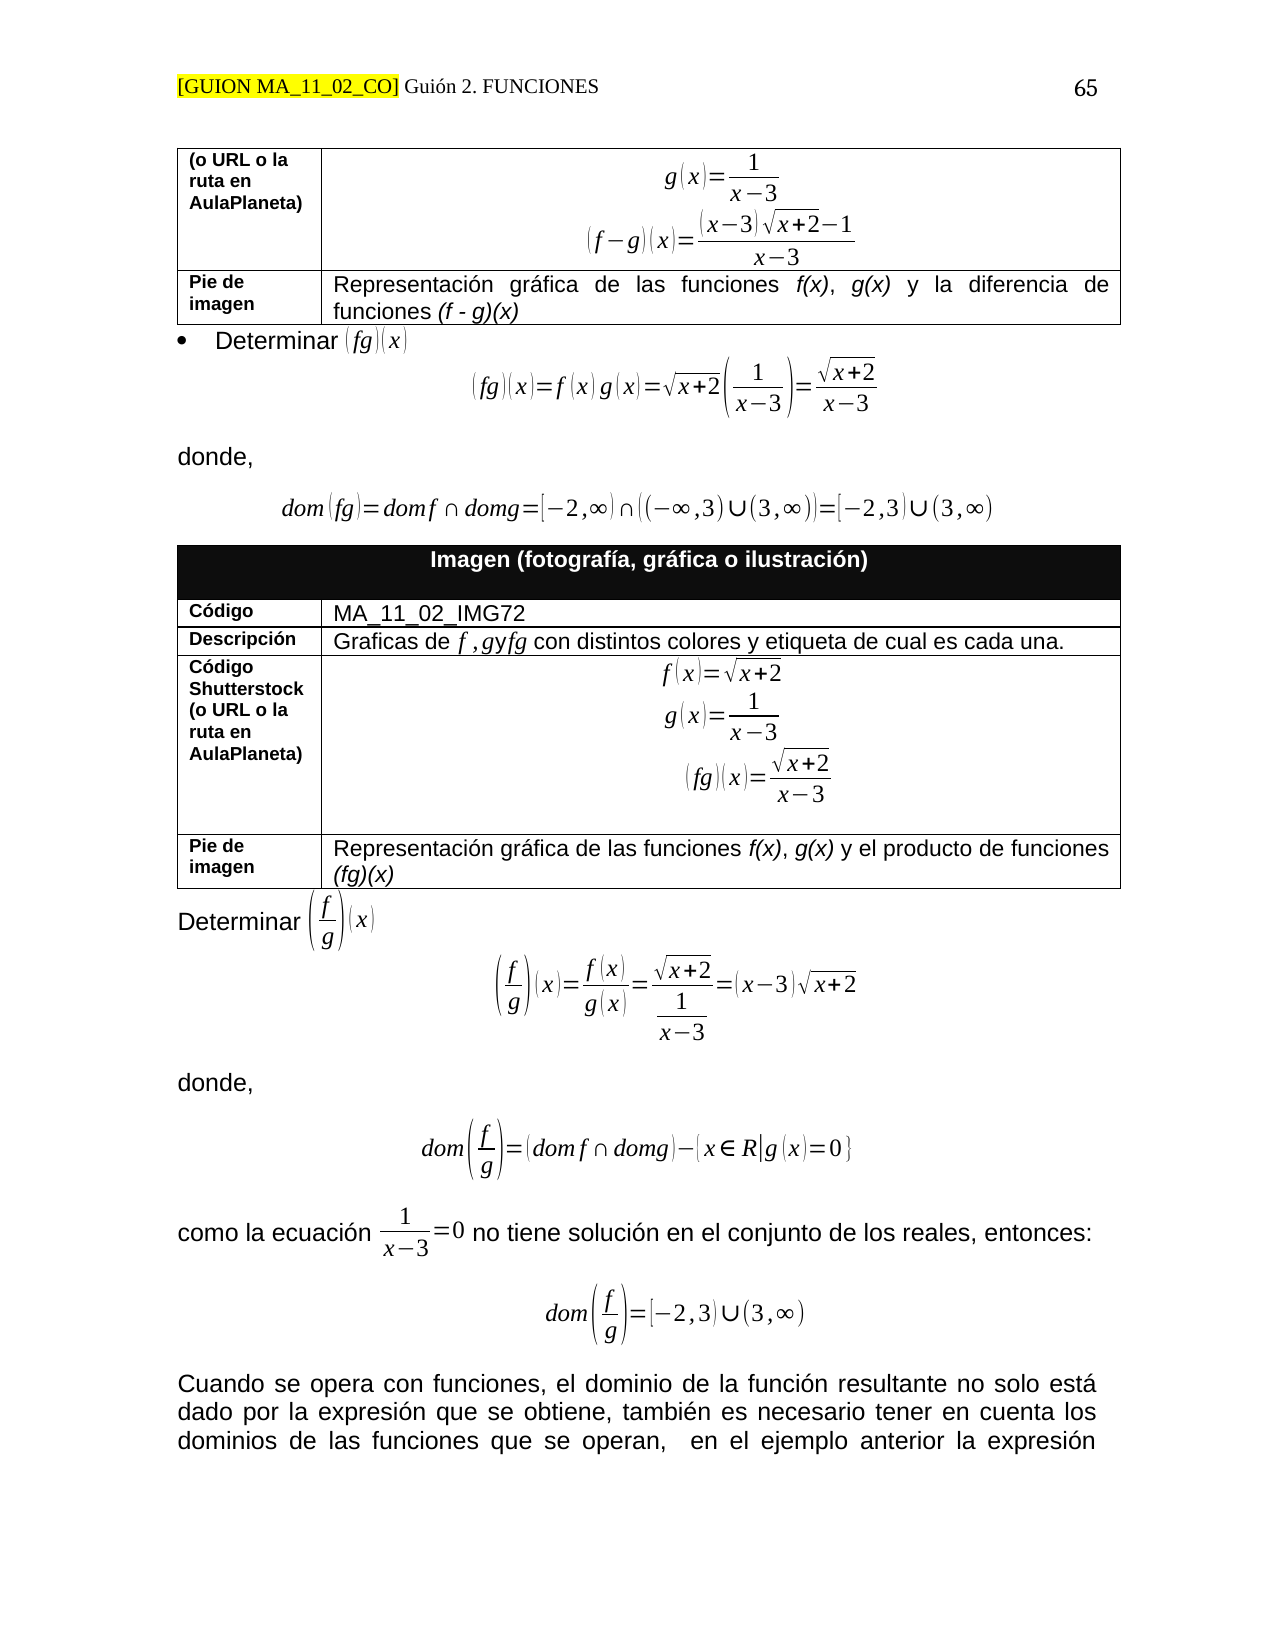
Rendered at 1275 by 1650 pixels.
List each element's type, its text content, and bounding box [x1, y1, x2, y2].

table_cell Descripción [178, 628, 321, 655]
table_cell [178, 149, 321, 270]
table_cell Pie de imagen [178, 271, 321, 324]
text donde, [177, 1067, 1098, 1096]
text donde, [177, 441, 1098, 470]
table_cell Representación gráfica de las funciones f(x), g(x) y la diferencia de funciones (f - g)(x) [322, 271, 1120, 324]
table_cell Pie de imagen [178, 835, 321, 887]
text Determinar [177, 889, 1098, 953]
table_cell MA_11_02_IMG72 [322, 600, 1120, 626]
table_header Imagen (fotografía, gráfica o ilustración) [178, 546, 1120, 599]
table_cell Código Shutterstock (o URL o la ruta en AulaPlaneta) [178, 656, 321, 834]
table_cell [322, 656, 1120, 834]
text como la ecuación no tiene solución en el conjunto de los reales, entonces: [177, 1203, 1098, 1262]
table_cell Código [178, 600, 321, 626]
list Determinar [177, 325, 1098, 356]
table_cell Representación gráfica de las funciones f(x), g(x) y el producto de funciones (fg)(x) [322, 835, 1120, 887]
table_cell Graficas de y con distintos colores y etiqueta de cual es cada una. [322, 628, 1120, 655]
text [177, 1368, 1098, 1455]
table_cell [322, 149, 1120, 270]
